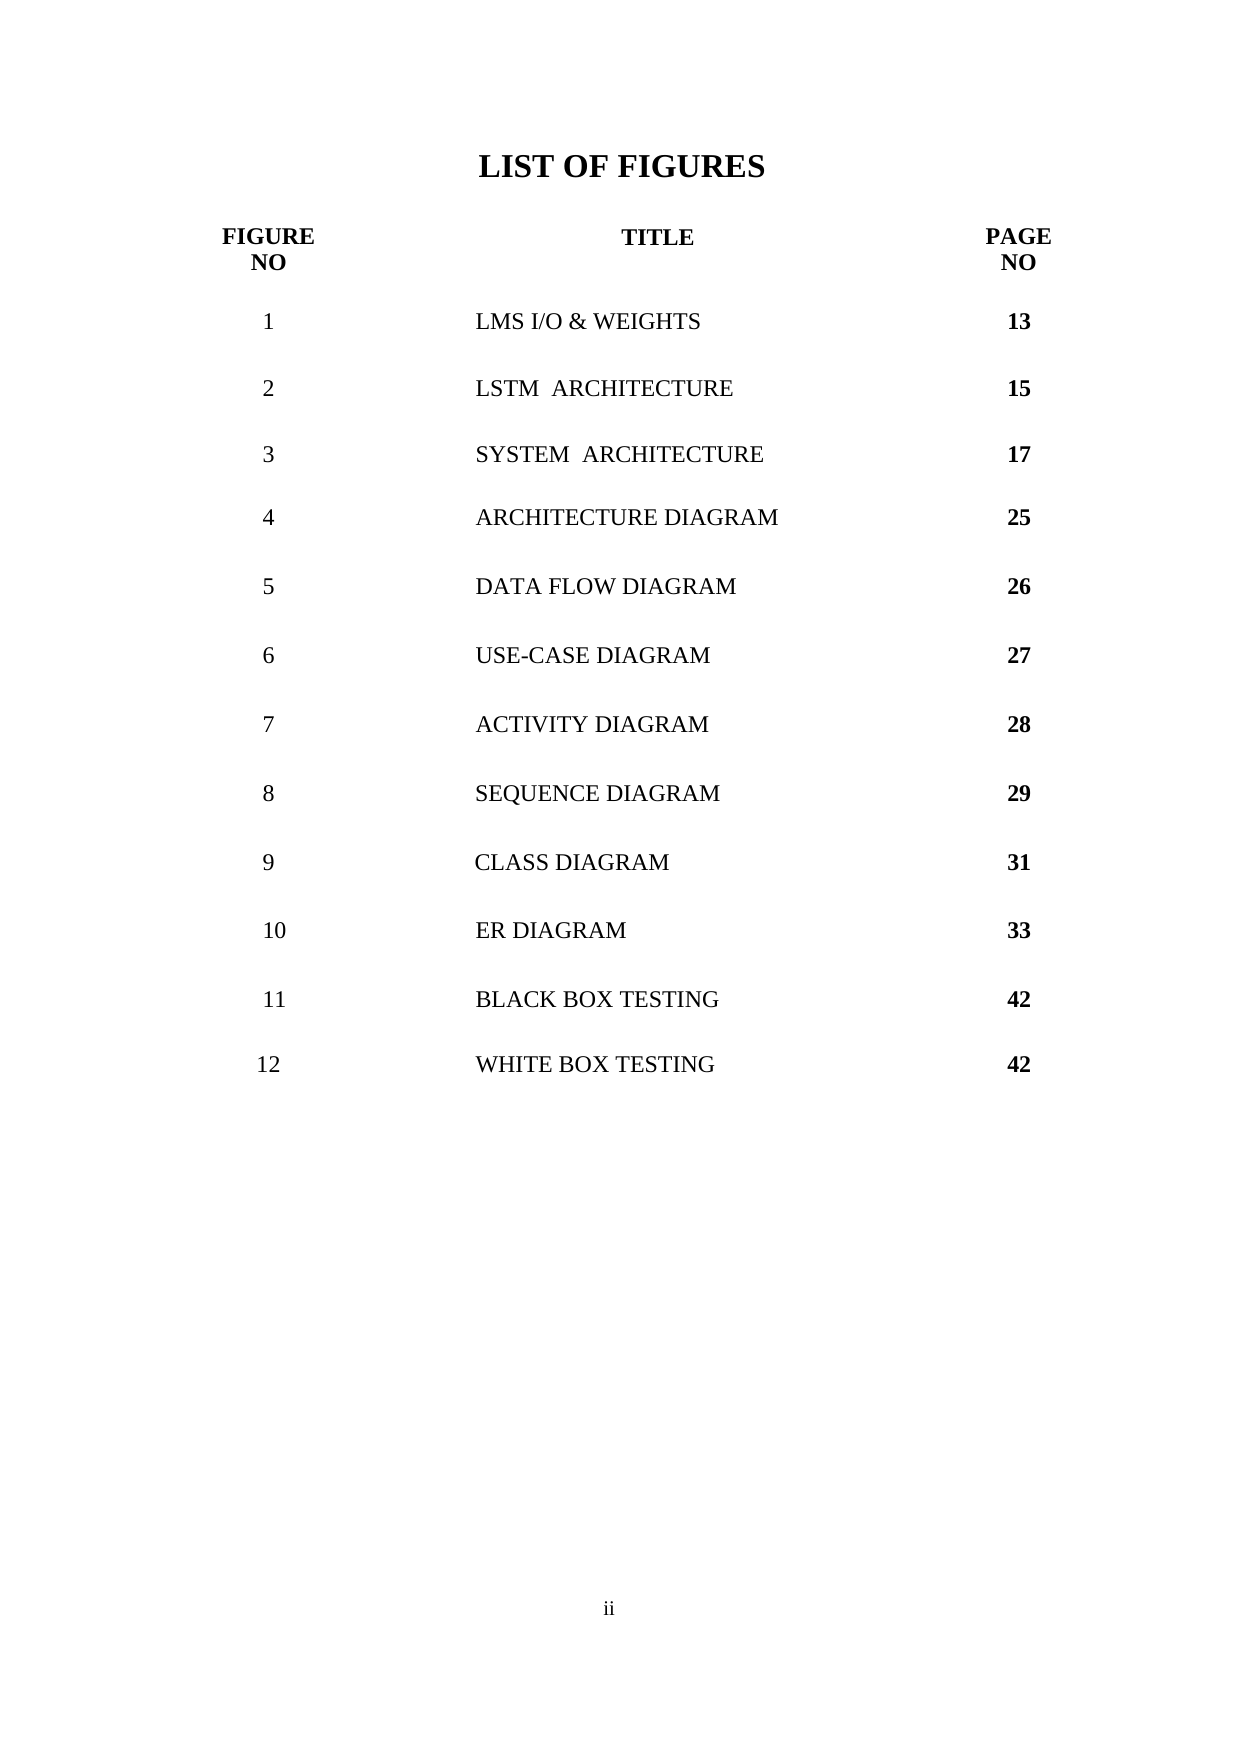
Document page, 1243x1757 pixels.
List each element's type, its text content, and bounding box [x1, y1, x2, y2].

table_cell 11 [201, 965, 396, 1033]
table_cell 12 [201, 1033, 396, 1080]
table_cell ARCHITECTURE DIAGRAM [396, 474, 912, 552]
table_cell 29 [912, 759, 1073, 827]
table_cell 15 [912, 374, 1073, 440]
table_cell USE-CASE DIAGRAM [396, 621, 912, 690]
table_cell 10 [201, 896, 396, 965]
table_cell BLACK BOX TESTING [396, 965, 912, 1033]
table_cell SYSTEM ARCHITECTURE [396, 440, 912, 474]
table_cell 4 [201, 474, 396, 552]
table_cell ER DIAGRAM [396, 896, 912, 965]
table_cell 27 [912, 621, 1073, 690]
table_cell 7 [201, 690, 396, 759]
text ii [378, 1596, 839, 1619]
table_header FIGURE NO [201, 224, 396, 307]
table_cell 42 [912, 1033, 1073, 1080]
table_cell LMS I/O & WEIGHTS [396, 307, 912, 374]
table_cell 25 [912, 474, 1073, 552]
table_header PAGE NO [912, 224, 1073, 307]
table_cell ACTIVITY DIAGRAM [396, 690, 912, 759]
table_cell 42 [912, 965, 1073, 1033]
table_cell CLASS DIAGRAM [396, 828, 912, 896]
table_cell 28 [912, 690, 1073, 759]
table_cell DATA FLOW DIAGRAM [396, 552, 912, 621]
table_cell SEQUENCE DIAGRAM [396, 759, 912, 827]
table_cell 6 [201, 621, 396, 690]
table_cell 13 [912, 307, 1073, 374]
table_cell 1 [201, 307, 396, 374]
table_cell 26 [912, 552, 1073, 621]
table_cell 9 [201, 828, 396, 896]
subtitle LIST OF FIGURES [404, 147, 839, 185]
table_cell 5 [201, 552, 396, 621]
table_cell 8 [201, 759, 396, 827]
table_cell 31 [912, 828, 1073, 896]
table_cell LSTM ARCHITECTURE [396, 374, 912, 440]
table_header TITLE [396, 224, 912, 307]
table_cell WHITE BOX TESTING [396, 1033, 912, 1080]
table_cell 3 [201, 440, 396, 474]
table_cell 2 [201, 374, 396, 440]
table_cell 33 [912, 896, 1073, 965]
table_cell 17 [912, 440, 1073, 474]
